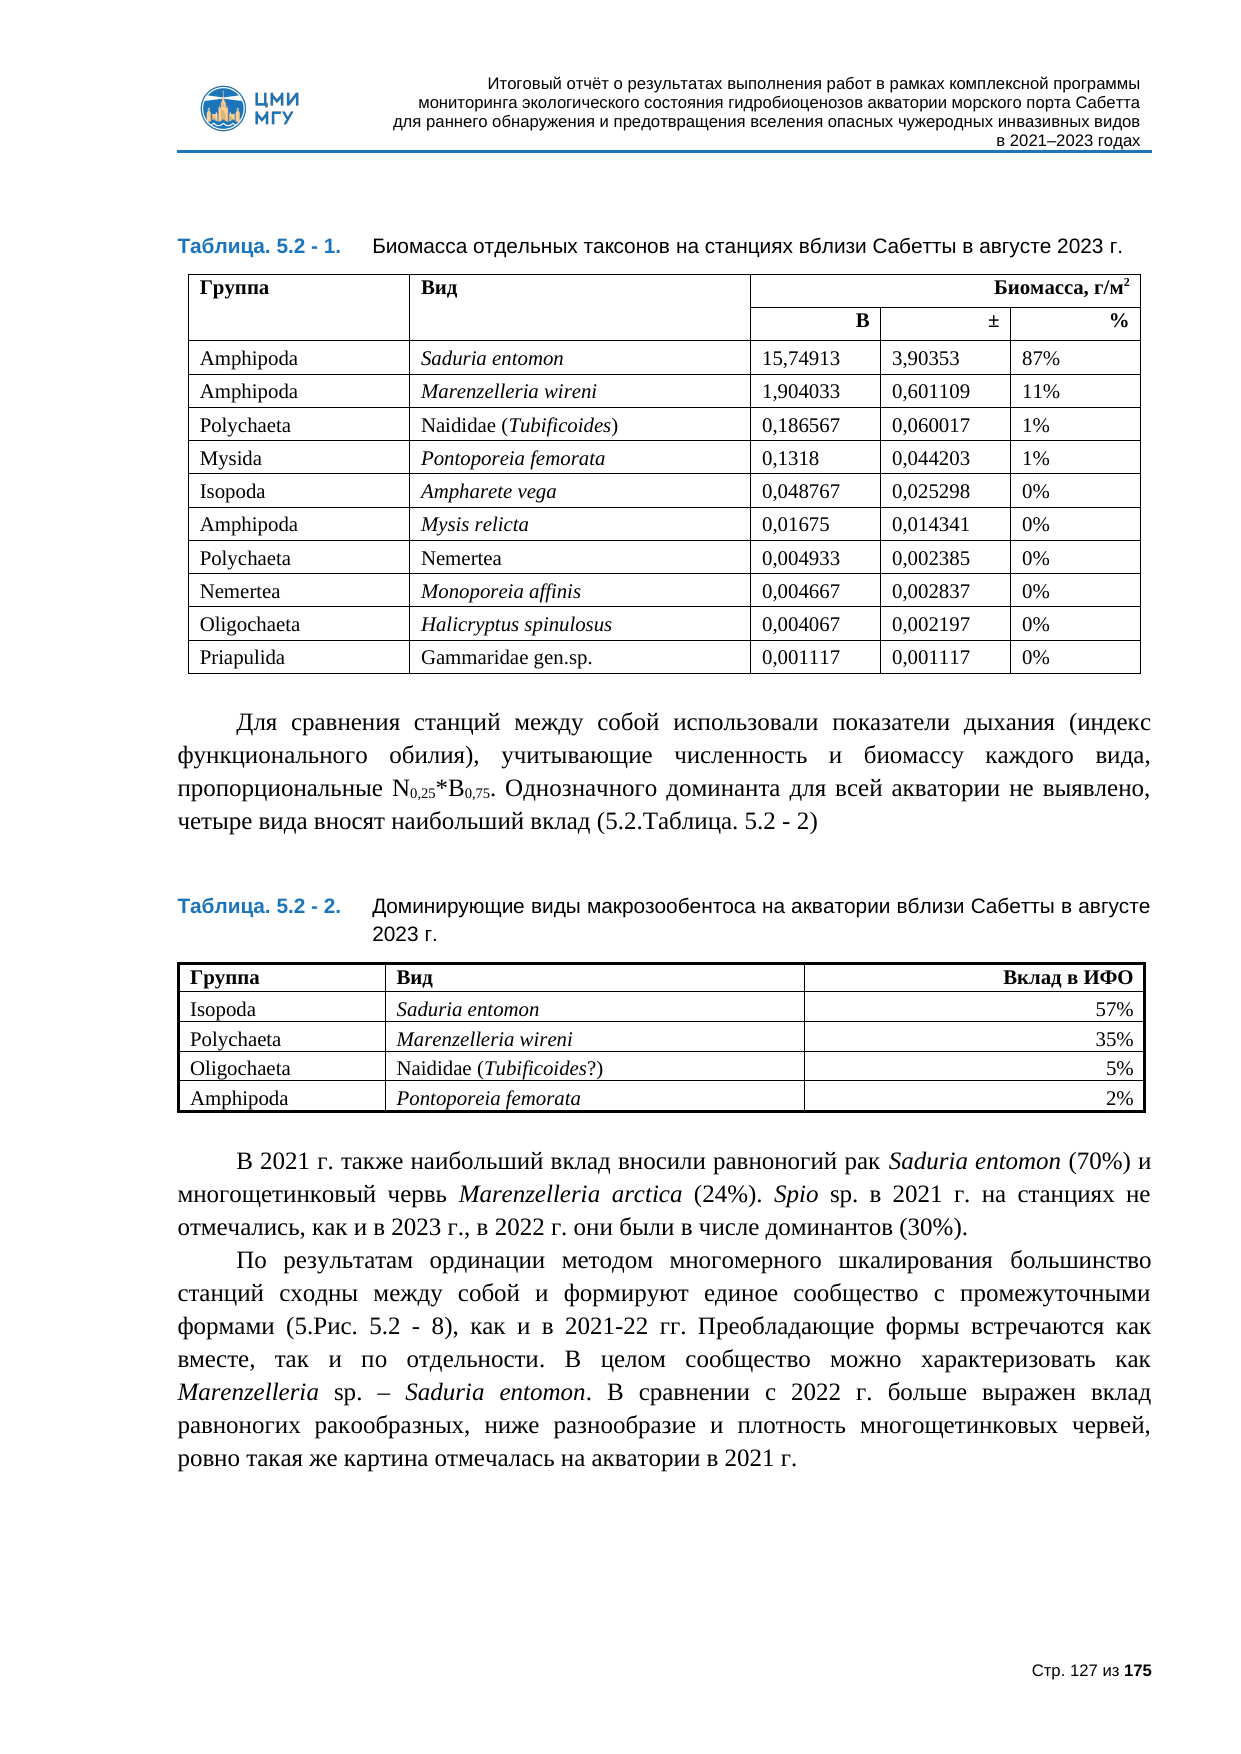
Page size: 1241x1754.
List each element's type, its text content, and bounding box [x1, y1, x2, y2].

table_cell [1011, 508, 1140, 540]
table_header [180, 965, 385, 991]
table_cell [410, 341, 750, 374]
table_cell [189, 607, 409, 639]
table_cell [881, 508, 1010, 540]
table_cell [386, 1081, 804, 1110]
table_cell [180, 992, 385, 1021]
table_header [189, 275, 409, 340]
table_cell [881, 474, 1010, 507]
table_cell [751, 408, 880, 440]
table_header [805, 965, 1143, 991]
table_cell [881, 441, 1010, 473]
text Для сравнения станций между собой использовали показатели дыхания (индекс функционального обилия), учитывающие численность и биомассу каждого вида, пропорциональные N0,25*B0,75. Однозначного доминанта для всей акватории не выявлено, четыре вида вносят наибольший вклад (Таблица. 5.2 - 21) [177, 707, 1152, 834]
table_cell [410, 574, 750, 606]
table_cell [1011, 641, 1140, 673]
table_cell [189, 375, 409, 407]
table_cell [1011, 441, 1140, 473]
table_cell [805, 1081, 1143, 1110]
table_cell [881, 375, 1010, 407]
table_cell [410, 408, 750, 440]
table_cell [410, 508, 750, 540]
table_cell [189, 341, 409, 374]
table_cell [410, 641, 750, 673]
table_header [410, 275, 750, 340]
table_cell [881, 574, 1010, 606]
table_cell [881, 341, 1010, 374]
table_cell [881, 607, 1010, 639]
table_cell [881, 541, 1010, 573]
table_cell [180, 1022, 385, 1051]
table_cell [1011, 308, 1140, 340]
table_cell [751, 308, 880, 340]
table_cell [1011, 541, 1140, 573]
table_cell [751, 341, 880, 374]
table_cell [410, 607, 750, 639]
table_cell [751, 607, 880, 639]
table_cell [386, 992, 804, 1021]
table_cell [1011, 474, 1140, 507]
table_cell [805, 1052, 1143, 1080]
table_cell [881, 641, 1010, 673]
text Биомасса отдельных таксонов на станциях вблизи Сабетты в августе 2023 г. [177, 234, 1152, 258]
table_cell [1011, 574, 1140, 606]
text Доминирующие виды макрозообентоса на акватории вблизи Сабетты в августе 2023 г. [177, 894, 1152, 946]
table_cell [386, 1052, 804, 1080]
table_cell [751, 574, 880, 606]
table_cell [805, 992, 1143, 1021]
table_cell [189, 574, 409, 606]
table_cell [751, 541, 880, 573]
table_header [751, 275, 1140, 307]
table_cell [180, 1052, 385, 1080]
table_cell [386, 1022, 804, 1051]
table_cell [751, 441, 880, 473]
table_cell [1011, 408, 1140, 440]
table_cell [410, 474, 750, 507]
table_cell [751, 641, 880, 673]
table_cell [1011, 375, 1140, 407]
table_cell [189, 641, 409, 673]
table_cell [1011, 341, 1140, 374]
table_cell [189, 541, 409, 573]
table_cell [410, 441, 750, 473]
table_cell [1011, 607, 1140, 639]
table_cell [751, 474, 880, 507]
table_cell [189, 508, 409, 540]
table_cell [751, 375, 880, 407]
text В 2021 г. также наибольший вклад вносили равноногий рак Saduria entomon (70%) и многощетинковый червь Marenzelleria arctica (24%). Spio sp. в 2021 г. на станциях не отмечались, как и в 2023 г., в 2022 г. они были в числе доминантов (30%). [177, 1146, 1152, 1241]
picture [188, 73, 311, 144]
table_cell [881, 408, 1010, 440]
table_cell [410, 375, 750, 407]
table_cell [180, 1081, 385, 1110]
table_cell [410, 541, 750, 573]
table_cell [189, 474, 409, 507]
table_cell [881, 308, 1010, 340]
text По результатам ординации методом многомерного шкалирования большинство станций сходны между собой и формируют единое сообщество с промежуточными формами (Рис. 5.2 - 26), как и в 2021-22 гг. Преобладающие формы встречаются как вместе, так и по отдельности. В целом сообщество можно характеризовать как Marenzelleria sp. – Saduria entomon. В сравнении с 2022 г. больше выражен вклад равноногих ракообразных, ниже разнообразие и плотность многощетинковых червей, ровно такая же картина отмечалась на акватории в 2021 г. [177, 1245, 1152, 1472]
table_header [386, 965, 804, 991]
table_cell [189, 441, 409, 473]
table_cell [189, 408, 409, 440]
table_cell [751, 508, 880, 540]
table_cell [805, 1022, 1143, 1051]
